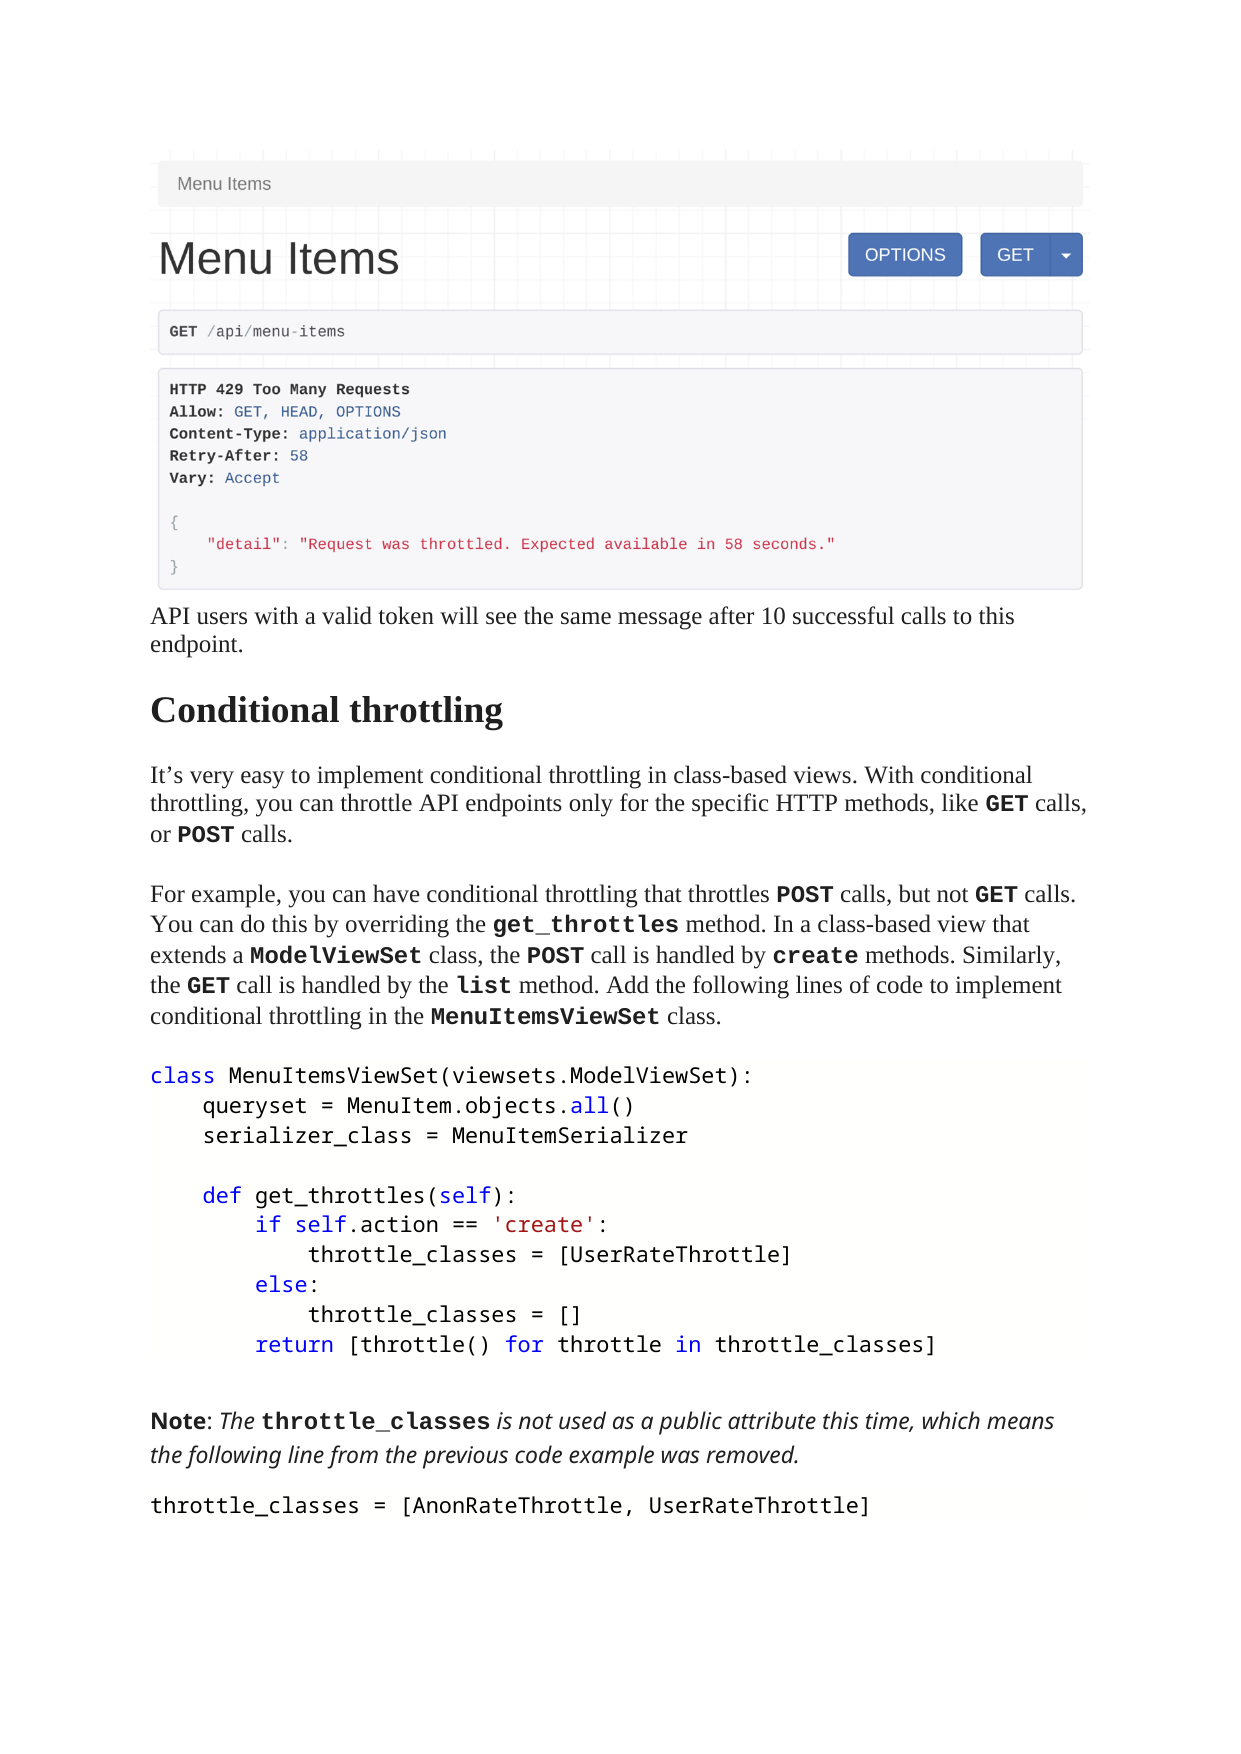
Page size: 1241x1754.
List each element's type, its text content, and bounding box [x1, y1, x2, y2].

text serializer_class = MenuItemSerializer [150, 1120, 1090, 1150]
text API users with a valid token will see the same message after 10 successful calls to this endpoint. [150, 601, 1090, 658]
text Note: The throttle_classes is not used as a public attribute this time, which means the following line from the previous code example was removed. [150, 1405, 1090, 1471]
text class MenuItemsViewSet(viewsets.ModelViewSet): [150, 1061, 1090, 1090]
text throttle_classes = [] [150, 1299, 1090, 1329]
text Conditional throttling [150, 687, 1090, 731]
text throttle_classes = [AnonRateThrottle, UserRateThrottle] [150, 1490, 1090, 1520]
text throttle_classes = [UserRateThrottle] [150, 1239, 1090, 1269]
text It’s very easy to implement conditional throttling in class-based views. With conditional throttling, you can throttle API endpoints only for the specific HTTP methods, like GET calls, or POST calls. [150, 760, 1090, 849]
text else: [150, 1269, 1090, 1299]
text def get_throttles(self): [150, 1180, 1090, 1209]
text if self.action == 'create': [150, 1209, 1090, 1239]
text queryset = MenuItem.objects.all() [150, 1090, 1090, 1120]
text For example, you can have conditional throttling that throttles POST calls, but not GET calls. You can do this by overriding the get_throttles method. In a class-based view that extends a ModelViewSet class, the POST call is handled by create methods. Similarly, the GET call is handled by the list method. Add the following lines of code to implement conditional throttling in the MenuItemsViewSet class. [150, 879, 1090, 1031]
picture [150, 150, 1091, 601]
text return [throttle() for throttle in throttle_classes] [150, 1329, 1090, 1358]
